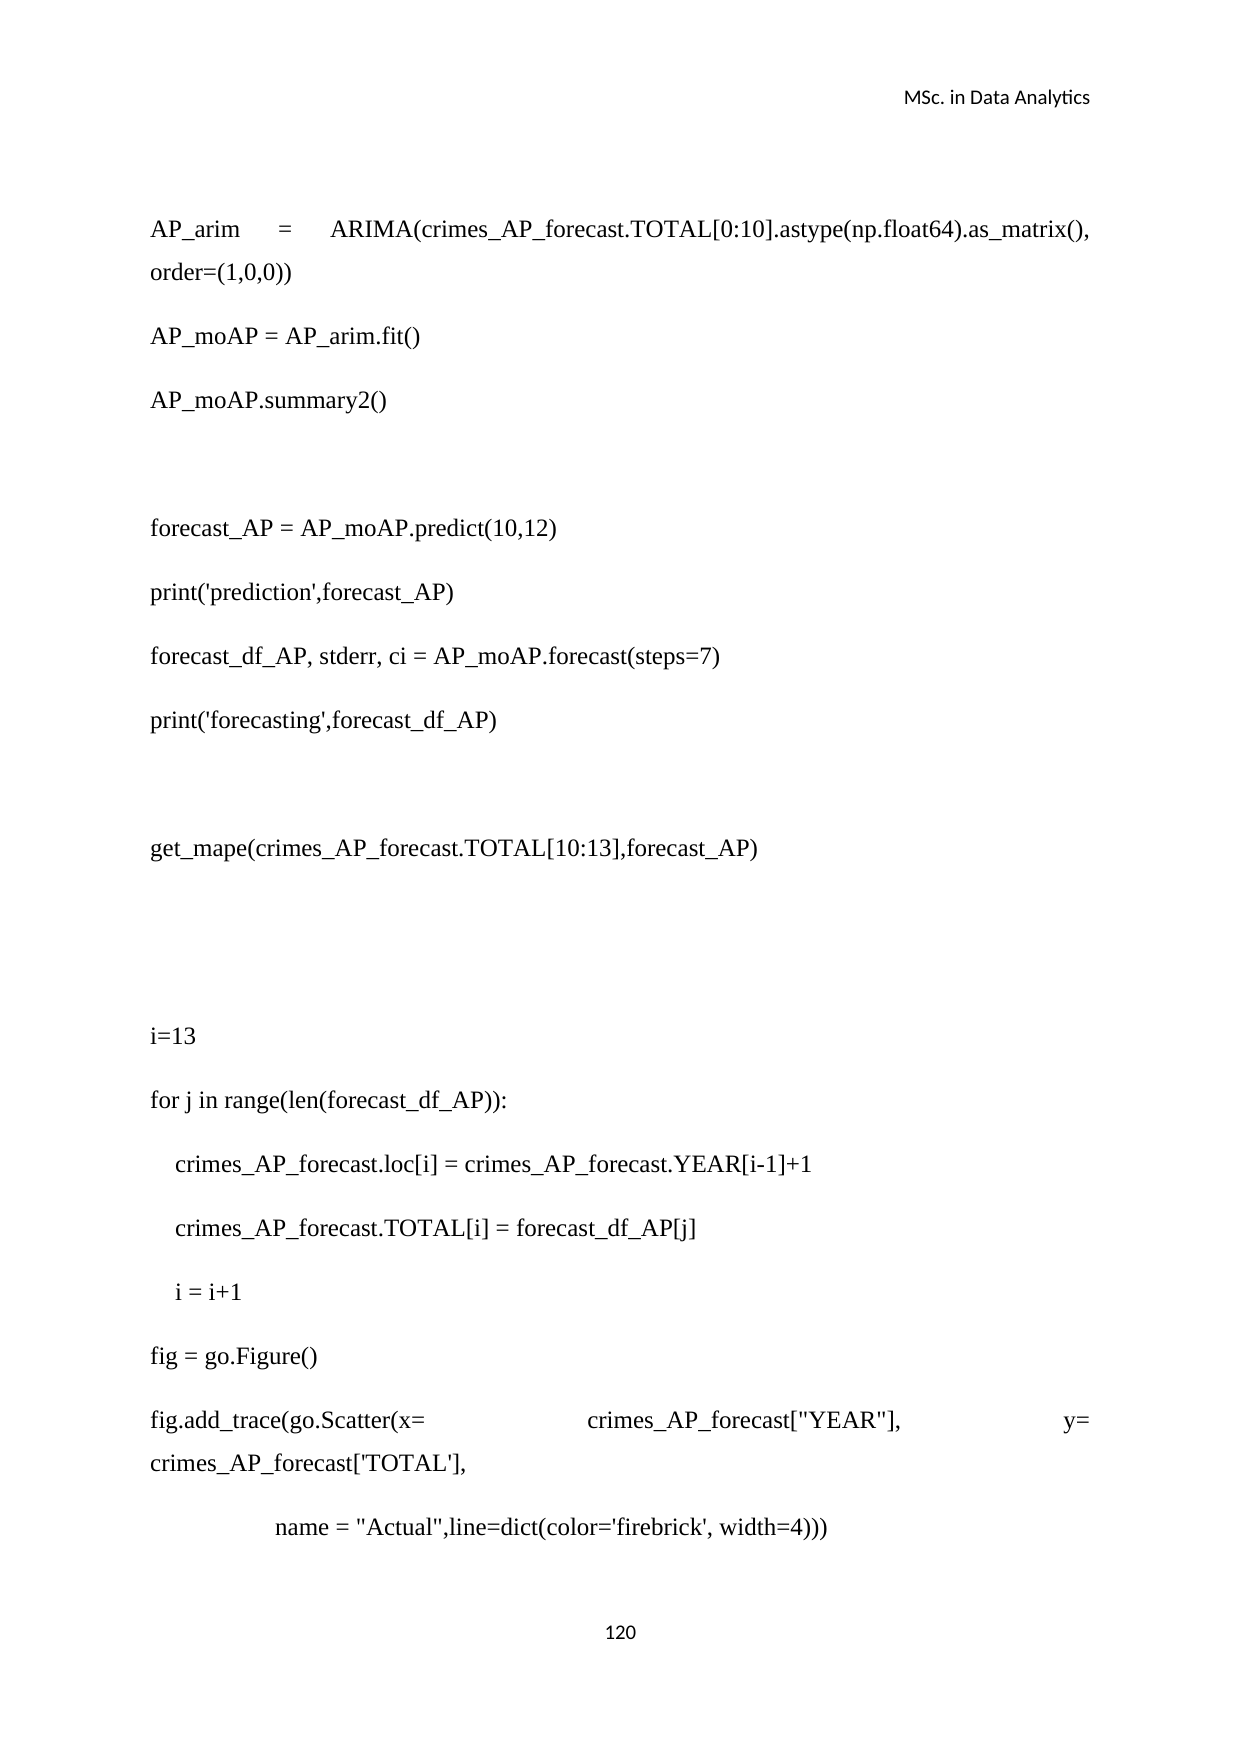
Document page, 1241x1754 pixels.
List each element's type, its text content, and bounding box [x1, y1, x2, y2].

text i=13 [150, 1021, 1090, 1050]
text AP_moAP.summary2() [150, 385, 1090, 414]
text name = "Actual",line=dict(color='firebrick', width=4))) [150, 1512, 1090, 1541]
text fig = go.Figure() [150, 1341, 1090, 1370]
text for j in range(len(forecast_df_AP)): [150, 1085, 1090, 1114]
text crimes_AP_forecast.TOTAL[i] = forecast_df_AP[j] [150, 1213, 1090, 1242]
text AP_moAP = AP_arim.fit() [150, 321, 1090, 350]
text fig.add_trace(go.Scatter(x= crimes_AP_forecast["YEAR"], y= crimes_AP_forecast['TOTAL'], [150, 1405, 1090, 1477]
text forecast_df_AP, stderr, ci = AP_moAP.forecast(steps=7) [150, 641, 1090, 669]
text get_mape(crimes_AP_forecast.TOTAL[10:13],forecast_AP) [150, 833, 1090, 861]
text crimes_AP_forecast.loc[i] = crimes_AP_forecast.YEAR[i-1]+1 [150, 1149, 1090, 1178]
text i = i+1 [150, 1277, 1090, 1306]
text AP_arim = ARIMA(crimes_AP_forecast.TOTAL[0:10].astype(np.float64).as_matrix(), order=(1,0,0)) [150, 214, 1090, 286]
text print('forecasting',forecast_df_AP) [150, 705, 1090, 733]
text print('prediction',forecast_AP) [150, 577, 1090, 606]
text forecast_AP = AP_moAP.predict(10,12) [150, 513, 1090, 542]
